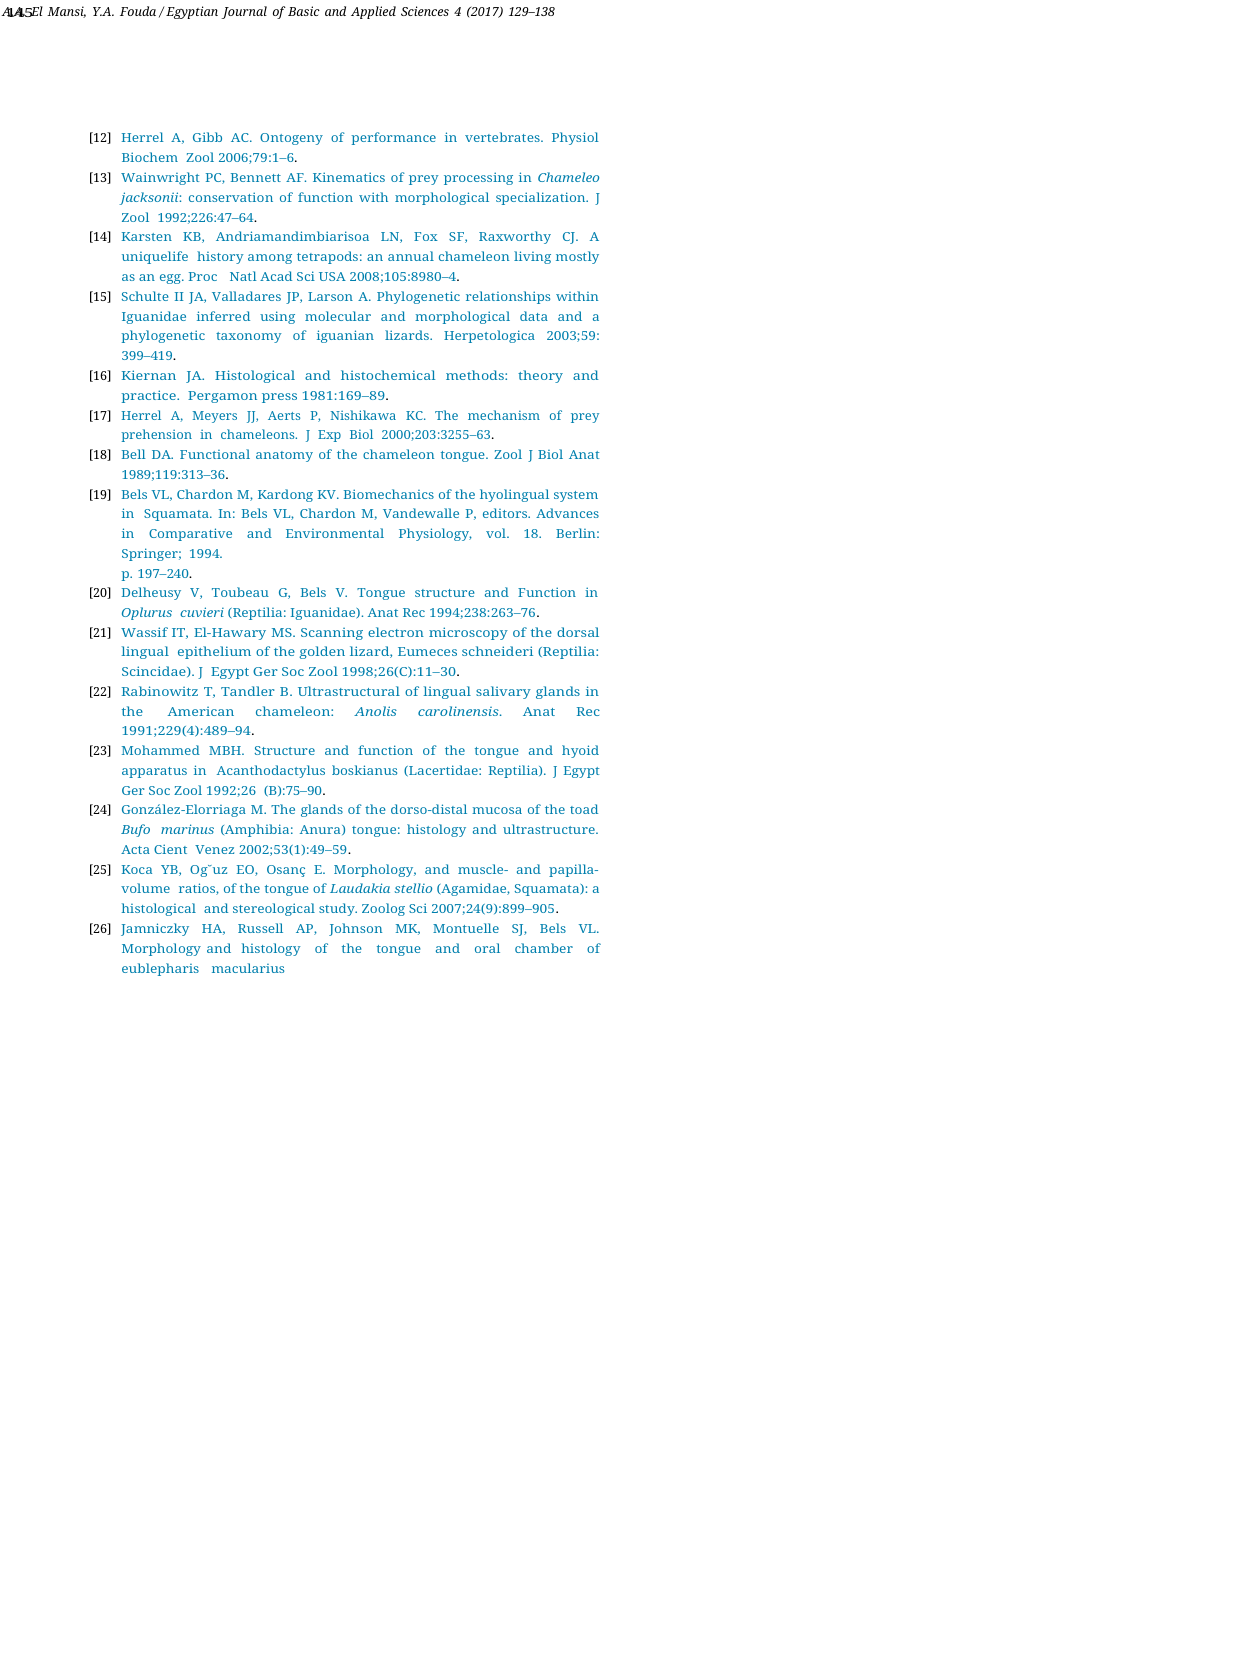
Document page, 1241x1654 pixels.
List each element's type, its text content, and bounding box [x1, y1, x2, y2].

picture [277, 906, 283, 913]
picture [187, 452, 193, 459]
picture [130, 234, 136, 241]
picture [377, 292, 383, 299]
picture [343, 175, 353, 180]
picture [450, 311, 456, 319]
picture [552, 133, 558, 140]
picture [354, 867, 366, 875]
picture [142, 587, 148, 595]
picture [347, 867, 353, 874]
picture [156, 788, 162, 795]
picture [156, 943, 162, 951]
picture [571, 748, 578, 758]
list Rabinowitz T, Tandler B. Ultrastructural of lingual salivary glands in the American chameleon: Anolis carolinensis. Anat Rec 1991;229(4):489–94. [88, 683, 600, 739]
picture [416, 330, 421, 340]
picture [278, 628, 284, 635]
picture [263, 373, 270, 383]
picture [286, 175, 292, 182]
picture [270, 748, 278, 755]
list Mohammed MBH. Structure and function of the tongue and hyoid apparatus in Acanthodactylus boskianus (Lacertidae: Reptilia). J Egypt Ger Soc Zool 1992;26 (B):75–90. [88, 742, 600, 799]
picture [331, 765, 337, 773]
list Karsten KB, Andriamandimbiarisoa LN, Fox SF, Raxworthy CJ. A uniquelife history among tetrapods: an annual chameleon living mostly as an egg. Proc Natl Acad Sci USA 2008;105:8980–4. [88, 228, 600, 285]
picture [297, 192, 303, 200]
picture [223, 669, 231, 674]
picture [172, 628, 184, 635]
picture [216, 766, 222, 775]
picture [151, 233, 156, 241]
picture [158, 590, 164, 597]
picture [297, 686, 308, 696]
picture [398, 172, 404, 180]
picture [125, 411, 131, 418]
picture [480, 314, 486, 321]
picture [279, 134, 284, 142]
list Wassif IT, El-Hawary MS. Scanning electron microscopy of the dorsal lingual epithelium of the golden lizard, Eumeces schneideri (Reptilia: Scincidae). J Egypt Ger Soc Zool 1998;26(C):11–30. [88, 624, 600, 680]
picture [528, 492, 534, 499]
picture [398, 647, 405, 654]
picture [282, 489, 287, 499]
picture [257, 609, 263, 617]
picture [163, 175, 171, 182]
picture [122, 153, 129, 160]
picture [166, 865, 175, 872]
picture [554, 649, 565, 653]
picture [400, 272, 406, 281]
picture [370, 906, 376, 913]
picture [536, 511, 542, 518]
picture [299, 768, 306, 778]
picture [381, 946, 387, 953]
picture [511, 333, 519, 338]
picture [320, 883, 326, 891]
picture [568, 826, 573, 834]
picture [446, 926, 452, 933]
picture [493, 492, 502, 499]
picture [174, 274, 180, 281]
picture [212, 549, 219, 556]
picture [369, 804, 375, 812]
picture [507, 611, 520, 617]
picture [299, 649, 306, 659]
picture [134, 748, 140, 755]
picture [502, 827, 508, 834]
picture [534, 804, 540, 812]
picture [579, 768, 592, 778]
list Kiernan JA. Histological and histochemical methods: theory and practice. Pergamon press 1981:169–89. [88, 367, 600, 404]
picture [288, 412, 294, 420]
list Jamniczky HA, Russell AP, Johnson MK, Montuelle SJ, Bels VL. Morphology and histology of the tongue and oral chamber of eublepharis macularius [88, 920, 600, 977]
picture [538, 946, 548, 951]
picture [484, 332, 489, 340]
picture [179, 649, 190, 653]
picture [399, 529, 405, 536]
picture [128, 551, 134, 559]
picture [355, 804, 361, 812]
list Bels VL, Chardon M, Kardong KV. Biomechanics of the hyolingual system in Squamata. In: Bels VL, Chardon M, Vandewalle P, editors. Advances in Comparative and Environmental Physiology, vol. 18. Berlin: Springer; 1994. [88, 486, 600, 562]
picture [444, 251, 450, 259]
picture [378, 906, 384, 913]
picture [367, 608, 373, 617]
picture [143, 330, 148, 338]
picture [133, 314, 139, 321]
picture [358, 294, 364, 301]
picture [339, 531, 349, 536]
picture [306, 924, 312, 931]
picture [121, 847, 127, 854]
picture [288, 747, 293, 755]
picture [572, 768, 579, 775]
picture [161, 452, 167, 459]
picture [403, 608, 409, 615]
picture [365, 806, 370, 814]
picture [446, 531, 452, 538]
picture [277, 804, 285, 812]
picture [238, 924, 244, 931]
picture [500, 630, 507, 640]
picture [473, 904, 480, 911]
picture [152, 450, 158, 457]
picture [266, 492, 272, 499]
picture [313, 886, 319, 893]
picture [364, 432, 370, 439]
picture [331, 135, 337, 142]
picture [457, 232, 463, 239]
picture [477, 430, 483, 439]
list Wainwright PC, Bennett AF. Kinematics of prey processing in Chameleo jacksonii: conservation of function with morphological specialization. J Zool 1992;226:47–64. [88, 169, 600, 226]
picture [430, 745, 436, 753]
picture [435, 410, 446, 418]
list Delheusy V, Toubeau G, Bels V. Tongue structure and Function in Oplurus cuvieri (Reptilia: Iguanidae). Anat Rec 1994;238:263–76. [88, 584, 600, 621]
picture [327, 254, 333, 262]
picture [592, 413, 599, 423]
picture [230, 883, 236, 891]
picture [226, 429, 233, 437]
picture [180, 450, 186, 457]
picture [211, 413, 218, 423]
picture [374, 827, 381, 834]
picture [589, 232, 595, 241]
picture [154, 554, 163, 561]
picture [318, 314, 324, 321]
picture [172, 768, 178, 775]
picture [217, 213, 224, 220]
list Herrel A, Gibb AC. Ontogeny of performance in vertebrates. Physiol Biochem Zool 2006;79:1–6. [88, 129, 600, 166]
picture [294, 767, 299, 775]
picture [561, 745, 567, 753]
picture [595, 451, 600, 459]
picture [301, 807, 307, 814]
picture [299, 825, 305, 834]
picture [247, 865, 253, 874]
picture [397, 748, 403, 755]
picture [212, 924, 218, 933]
picture [242, 726, 250, 733]
picture [202, 924, 211, 931]
picture [203, 274, 209, 281]
picture [143, 294, 149, 301]
picture [547, 508, 552, 518]
picture [236, 254, 243, 264]
picture [143, 135, 151, 140]
picture [594, 943, 600, 951]
picture [233, 608, 239, 615]
list González-Elorriaga M. The glands of the dorso-distal mucosa of the toad Bufo marinus (Amphibia: Anura) tongue: histology and ultrastructure. Acta Cient Venez 2002;53(1):49–59. [88, 801, 600, 858]
picture [338, 132, 344, 140]
picture [520, 627, 526, 635]
picture [592, 745, 597, 755]
picture [274, 333, 281, 343]
picture [548, 904, 554, 913]
picture [587, 135, 593, 142]
picture [523, 689, 530, 699]
picture [176, 689, 184, 696]
picture [406, 824, 412, 832]
picture [198, 807, 204, 814]
picture [197, 473, 210, 479]
picture [203, 687, 211, 694]
picture [231, 746, 240, 753]
picture [260, 274, 266, 281]
picture [283, 889, 292, 896]
picture [583, 709, 591, 716]
picture [320, 272, 328, 281]
list Schulte II JA, Valladares JP, Larson A. Phylogenetic relationships within Iguanidae inferred using molecular and morphological data and a phylogenetic taxonomy of iguanian lizards. Herpetologica 2003;59: 399–419. [88, 288, 600, 364]
picture [595, 767, 600, 775]
picture [415, 195, 427, 203]
picture [365, 492, 375, 497]
picture [165, 963, 171, 971]
picture [442, 273, 452, 279]
picture [441, 886, 447, 893]
picture [304, 234, 314, 239]
picture [479, 232, 485, 239]
picture [195, 174, 200, 182]
picture [246, 411, 250, 423]
picture [573, 689, 579, 696]
picture [550, 943, 556, 951]
picture [453, 943, 458, 953]
picture [541, 826, 551, 834]
picture [141, 745, 147, 753]
picture [144, 352, 154, 358]
picture [302, 610, 308, 617]
picture [274, 845, 280, 854]
picture [246, 213, 253, 220]
picture [350, 410, 357, 420]
picture [527, 413, 538, 418]
picture [321, 333, 333, 340]
picture [551, 413, 557, 420]
picture [342, 745, 347, 755]
picture [212, 451, 219, 459]
picture [310, 768, 316, 775]
picture [354, 709, 361, 716]
picture [292, 231, 297, 241]
picture [236, 587, 242, 595]
picture [431, 175, 438, 185]
text p. 197–240. [121, 565, 611, 582]
list Koca YB, Og˘uz EO, Osanç E. Morphology, and muscle- and papilla-volume ratios, of the tongue of Laudakia stellio (Agamidae, Squamata): a histological and stereological study. Zoolog Sci 2007;24(9):899–905. [88, 861, 600, 917]
picture [587, 946, 593, 953]
picture [275, 432, 281, 439]
picture [300, 330, 306, 338]
list Bell DA. Functional anatomy of the chameleon tongue. Zool J Biol Anat 1989;119:313–36. [88, 446, 600, 483]
picture [301, 492, 312, 502]
picture [384, 291, 390, 299]
picture [305, 430, 309, 442]
picture [286, 292, 291, 304]
picture [434, 531, 440, 538]
picture [586, 492, 596, 497]
picture [426, 826, 431, 834]
picture [371, 132, 379, 140]
picture [567, 885, 572, 893]
picture [171, 135, 177, 142]
picture [293, 946, 300, 956]
picture [131, 807, 137, 814]
picture [269, 786, 276, 793]
picture [203, 726, 211, 733]
picture [309, 845, 316, 852]
picture [543, 647, 549, 654]
picture [546, 745, 551, 755]
picture [186, 726, 194, 733]
picture [216, 332, 226, 340]
picture [292, 292, 298, 299]
picture [317, 430, 324, 439]
picture [472, 314, 478, 321]
picture [445, 489, 451, 497]
picture [389, 590, 395, 597]
picture [329, 906, 335, 913]
picture [235, 827, 245, 832]
picture [547, 886, 557, 891]
list Herrel A, Meyers JJ, Aerts P, Nishikawa KC. The mechanism of prey prehension in chameleons. J Exp Biol 2000;203:3255–63. [88, 407, 600, 443]
